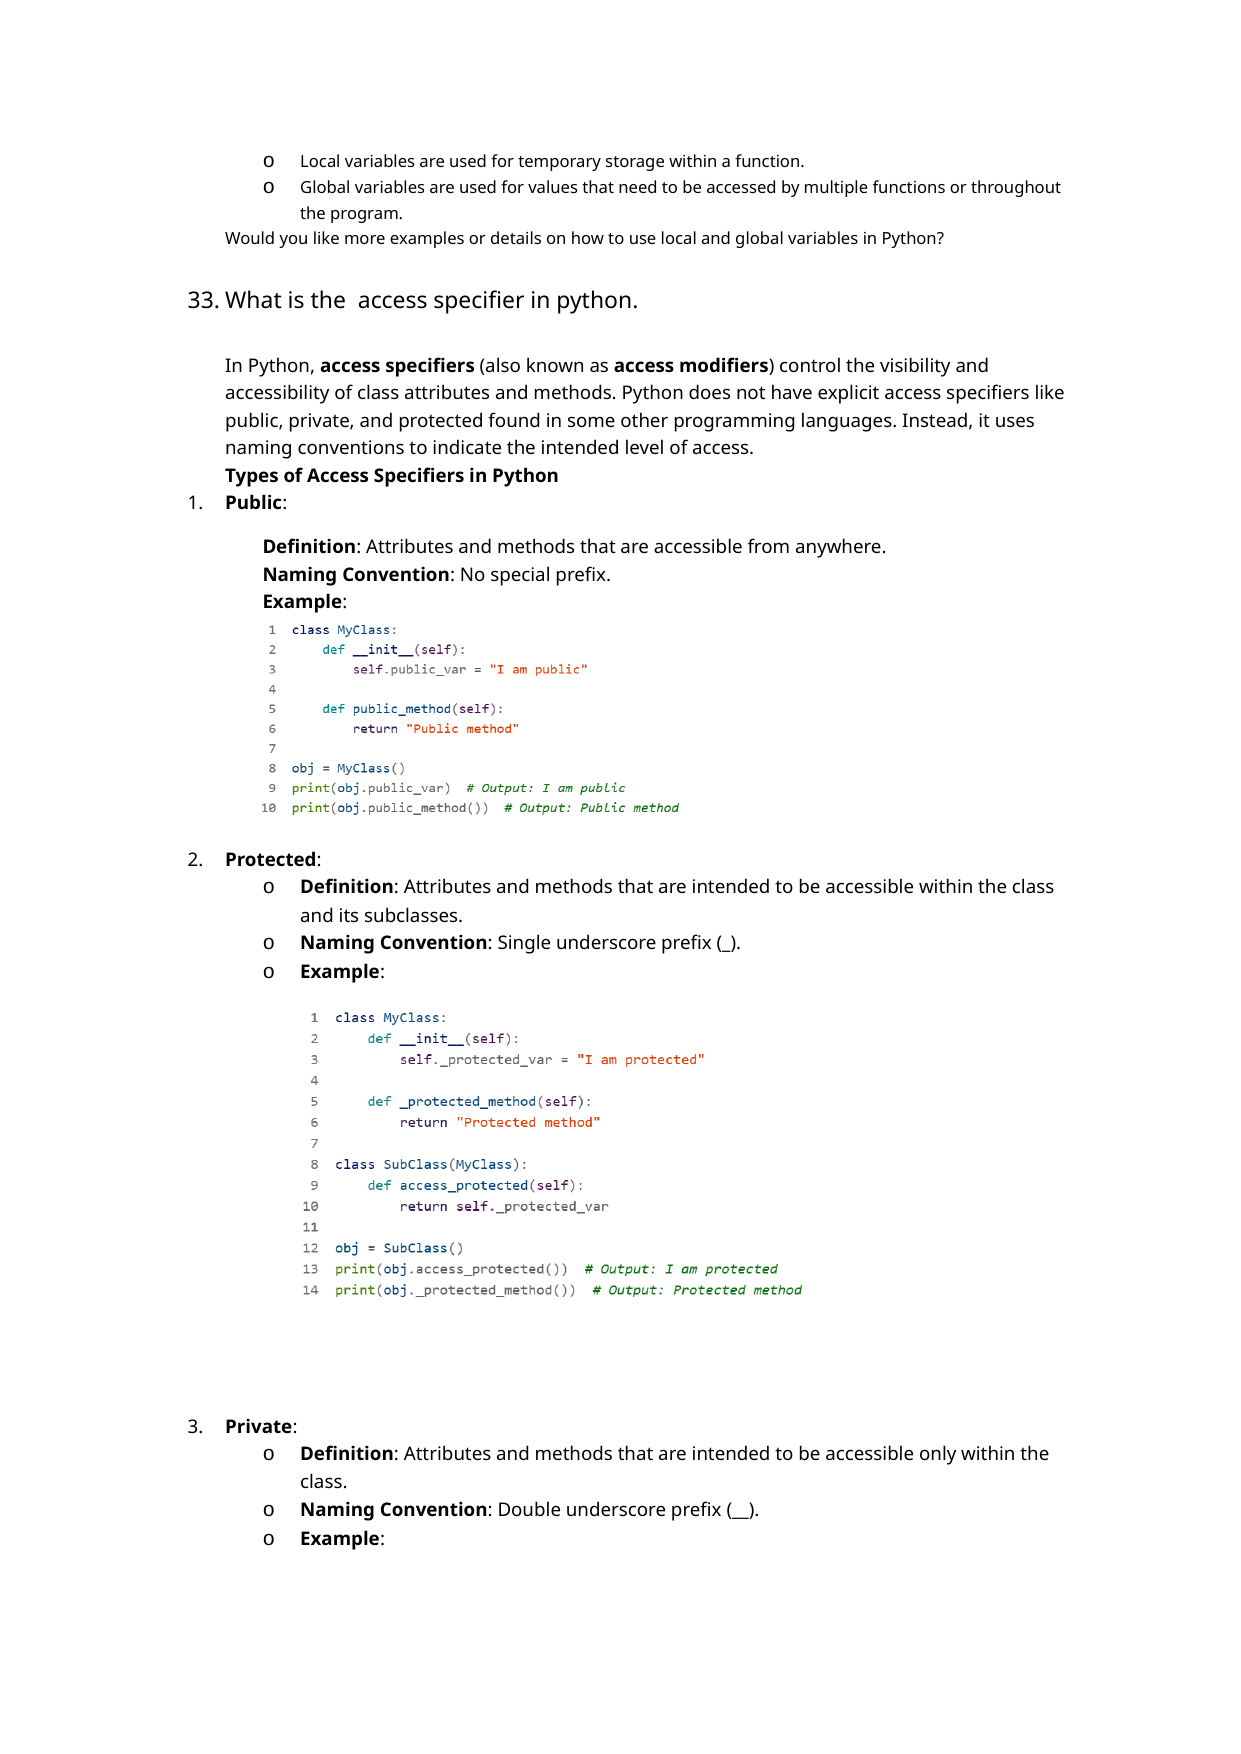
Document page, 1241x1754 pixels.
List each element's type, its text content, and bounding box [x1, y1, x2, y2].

picture [300, 1003, 820, 1306]
list Types of Access Specifiers in Python [225, 462, 1090, 487]
list Definition: Attributes and methods that are intended to be accessible only within the class. [262, 1441, 1090, 1494]
list Naming Convention: Single underscore prefix (_). [262, 929, 1090, 956]
list Example: [262, 1525, 1090, 1551]
list Public: [187, 489, 1090, 515]
list Definition: Attributes and methods that are intended to be accessible within the class and its subclasses. [262, 874, 1090, 928]
list Naming Convention: Double underscore prefix (__). [262, 1496, 1090, 1523]
list What is the access specifier in python. [187, 284, 1090, 316]
text Naming Convention: No special prefix. [262, 561, 1090, 587]
list Global variables are used for values that need to be accessed by multiple functions or throughout the program. [262, 176, 1090, 224]
text Definition: Attributes and methods that are accessible from anywhere. [262, 534, 1090, 559]
list Protected: [187, 846, 1090, 872]
list Private: [187, 1413, 1090, 1438]
picture [262, 616, 684, 817]
list Example: [262, 958, 1090, 984]
list In Python, access specifiers (also known as access modifiers) control the visibility and accessibility of class attributes and methods. Python does not have explicit access specifiers like public, private, and protected found in some other programming languages. Instead, it uses naming conventions to indicate the intended level of access. [225, 352, 1090, 460]
list Local variables are used for temporary storage within a function. [262, 150, 1090, 174]
list Would you like more examples or details on how to use local and global variables in Python? [225, 226, 1090, 249]
text Example: [262, 589, 1090, 614]
